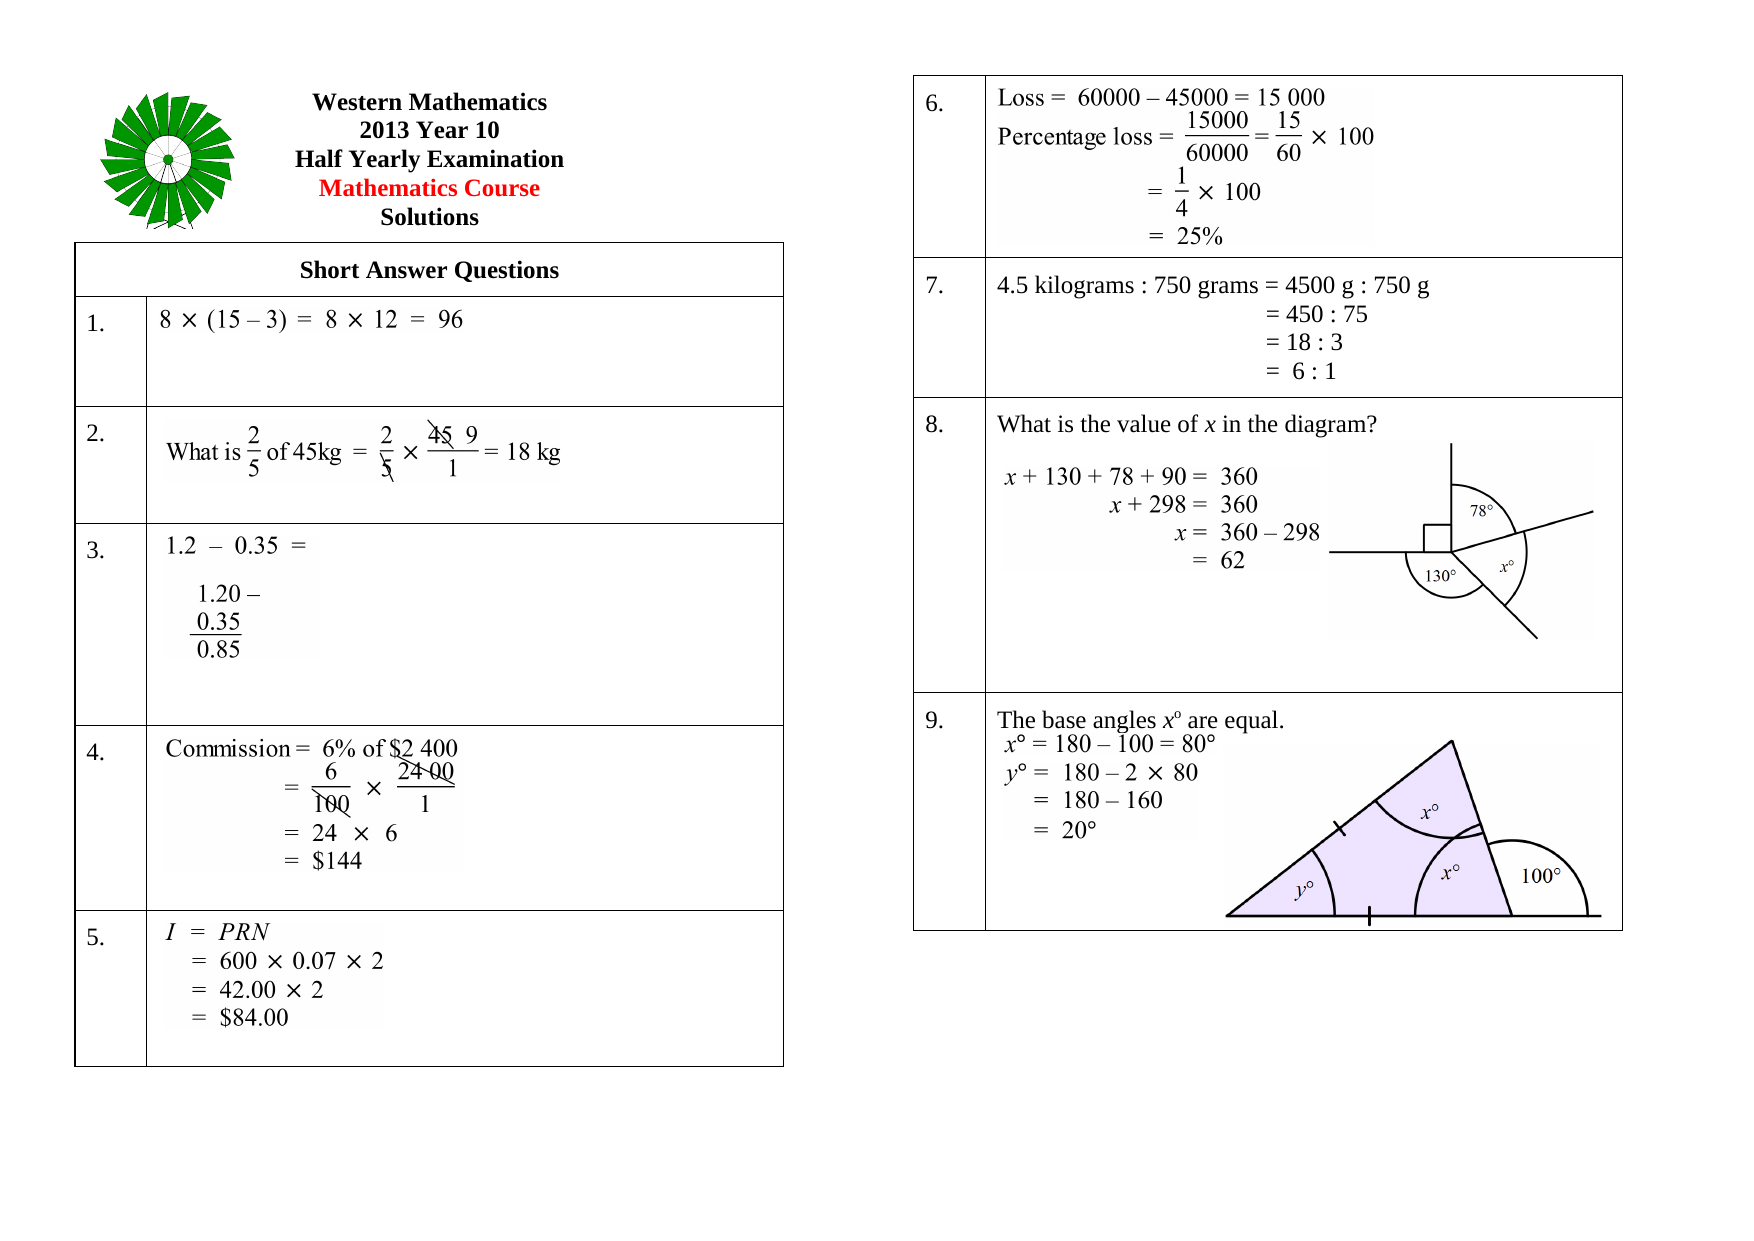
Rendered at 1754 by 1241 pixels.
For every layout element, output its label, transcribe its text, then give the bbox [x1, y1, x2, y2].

table_cell [147, 726, 783, 910]
table_cell The base angles xo are equal. [986, 693, 1622, 930]
table_cell 1. [76, 297, 146, 406]
picture [1327, 441, 1595, 641]
table_cell [147, 911, 783, 1066]
table_cell 8. [914, 398, 985, 692]
picture [1003, 466, 1320, 571]
picture [1003, 762, 1199, 841]
table_cell 9. [914, 693, 985, 930]
table_cell Short Answer Questions [76, 243, 783, 296]
table_header Western Mathematics 2013 Year 10 Half Yearly Examination Mathematics Course Solutions [75, 75, 784, 242]
picture [98, 90, 235, 229]
table_cell 6. [914, 76, 985, 257]
picture [164, 418, 561, 483]
table_cell [986, 76, 1622, 257]
table_cell [147, 297, 783, 406]
table_cell 5. [76, 911, 146, 1066]
table_cell [147, 524, 783, 725]
picture [164, 535, 320, 659]
table_cell 2. [76, 407, 146, 523]
table_cell What is the value of x in the diagram? [986, 398, 1622, 692]
picture [164, 922, 383, 1030]
table_cell 4. [76, 726, 146, 910]
picture [996, 87, 1375, 246]
picture [1003, 733, 1217, 754]
picture [1223, 737, 1602, 928]
table_cell 3. [76, 524, 146, 725]
table_cell 4.5 kilograms : 750 grams = 4500 g : 750 g = 450 : 75 = 18 : 3 = 6 : 1 [986, 258, 1622, 397]
picture [158, 308, 463, 334]
table_cell [147, 407, 783, 523]
picture [164, 737, 465, 872]
table_cell 7. [914, 258, 985, 397]
